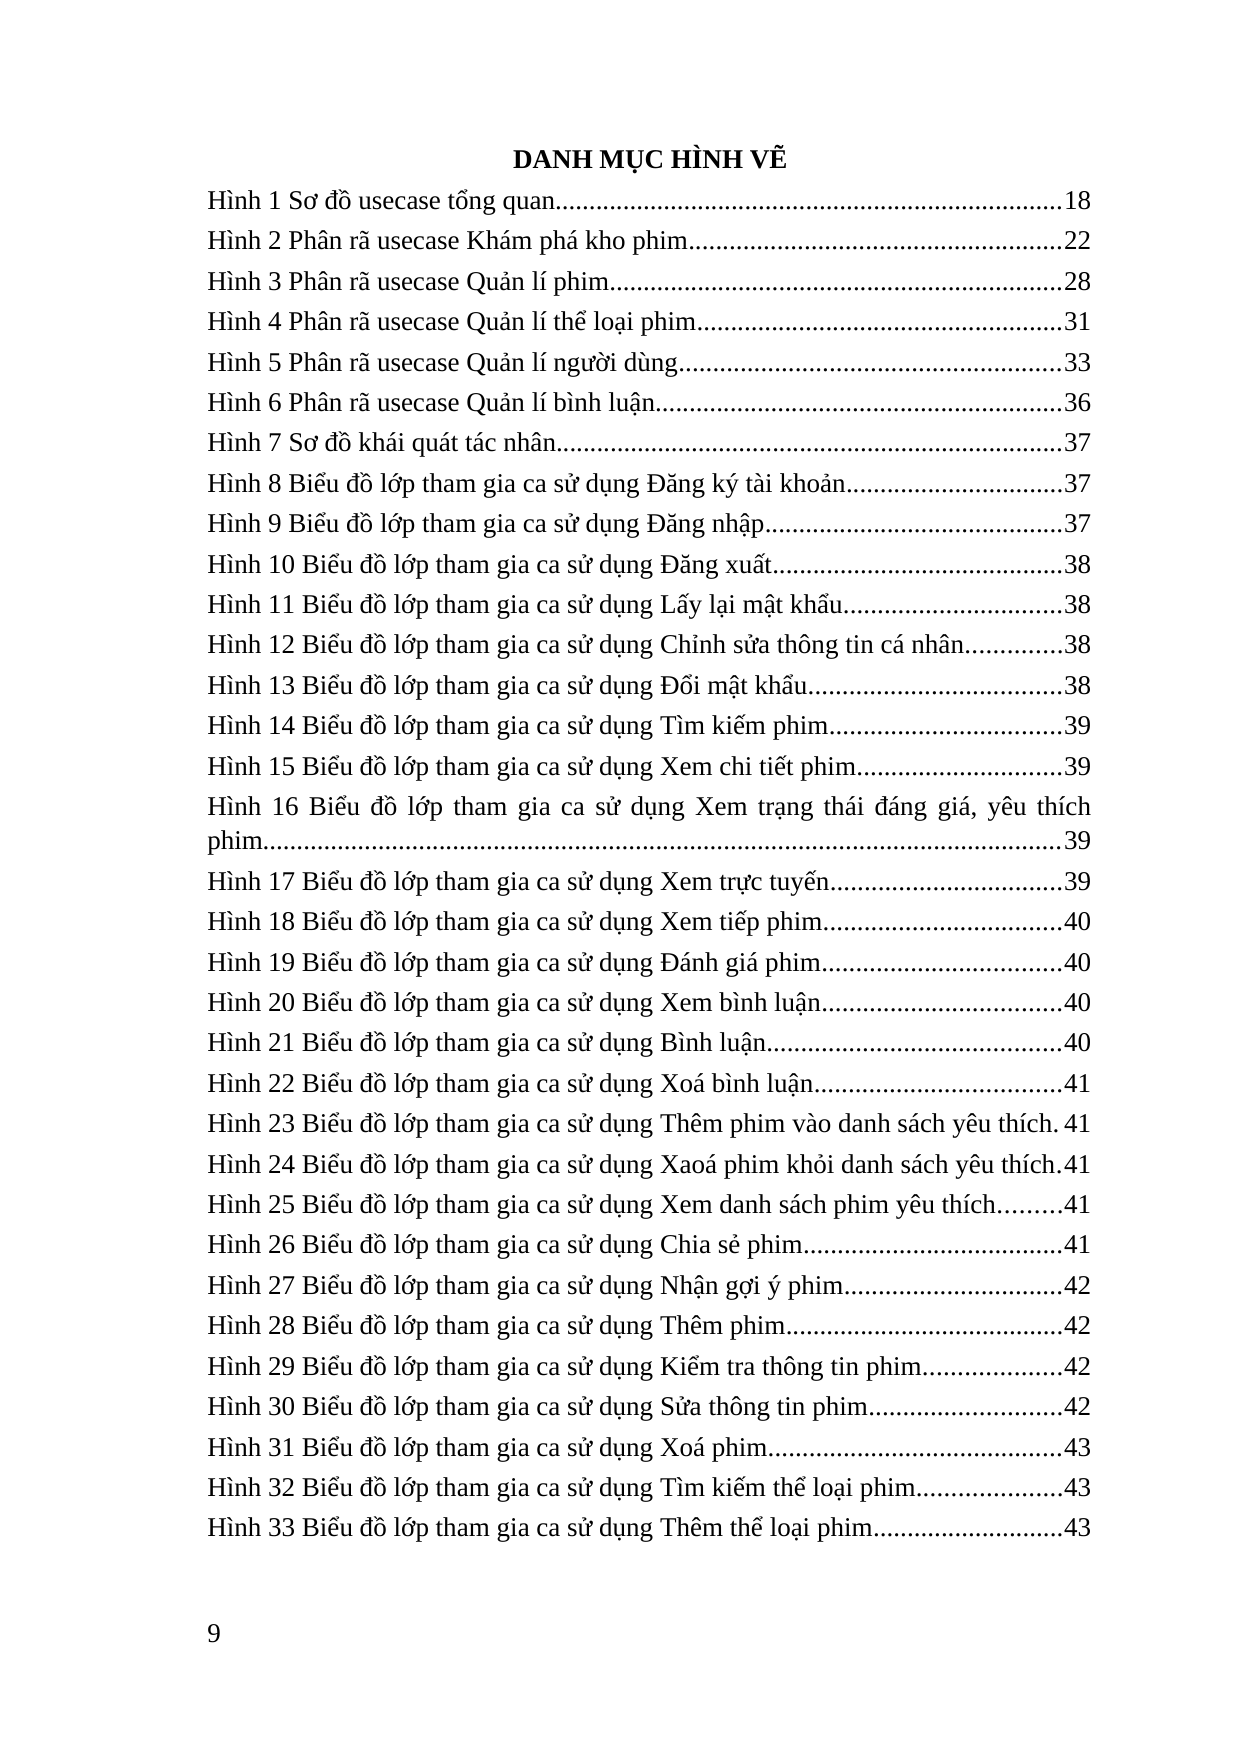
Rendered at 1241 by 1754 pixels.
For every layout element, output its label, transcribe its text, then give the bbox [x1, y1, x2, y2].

text Hình 8 Biểu đồ lớp tham gia ca sử dụng Đăng ký tài khoản 37 [207, 467, 1093, 498]
text Hình 18 Biểu đồ lớp tham gia ca sử dụng Xem tiếp phim 40 [207, 905, 1093, 936]
text Hình 33 Biểu đồ lớp tham gia ca sử dụng Thêm thể loại phim 43 [207, 1511, 1093, 1543]
text Hình 15 Biểu đồ lớp tham gia ca sử dụng Xem chi tiết phim 39 [207, 750, 1093, 781]
text Hình 12 Biểu đồ lớp tham gia ca sử dụng Chỉnh sửa thông tin cá nhân 38 [207, 628, 1093, 660]
text Hình 16 Biểu đồ lớp tham gia ca sử dụng Xem trạng thái đáng giá, yêu thích phim 39 [207, 790, 1093, 856]
text Hình 32 Biểu đồ lớp tham gia ca sử dụng Tìm kiếm thể loại phim 43 [207, 1471, 1093, 1502]
text Hình 30 Biểu đồ lớp tham gia ca sử dụng Sửa thông tin phim 42 [207, 1390, 1093, 1421]
text Hình 6 Phân rã usecase Quản lí bình luận 36 [207, 386, 1093, 417]
text Hình 17 Biểu đồ lớp tham gia ca sử dụng Xem trực tuyến 39 [207, 865, 1093, 896]
text Hình 13 Biểu đồ lớp tham gia ca sử dụng Đổi mật khẩu 38 [207, 669, 1093, 700]
text Hình 19 Biểu đồ lớp tham gia ca sử dụng Đánh giá phim 40 [207, 946, 1093, 977]
text Hình 2 Phân rã usecase Khám phá kho phim 22 [207, 224, 1093, 256]
text Hình 25 Biểu đồ lớp tham gia ca sử dụng Xem danh sách phim yêu thích 41 [207, 1188, 1093, 1219]
text Hình 29 Biểu đồ lớp tham gia ca sử dụng Kiểm tra thông tin phim 42 [207, 1350, 1093, 1381]
text Hình 31 Biểu đồ lớp tham gia ca sử dụng Xoá phim 43 [207, 1431, 1093, 1462]
text Hình 4 Phân rã usecase Quản lí thể loại phim 31 [207, 305, 1093, 336]
text Hình 21 Biểu đồ lớp tham gia ca sử dụng Bình luận 40 [207, 1026, 1093, 1058]
text Hình 23 Biểu đồ lớp tham gia ca sử dụng Thêm phim vào danh sách yêu thích 41 [207, 1107, 1093, 1138]
text Hình 3 Phân rã usecase Quản lí phim 28 [207, 265, 1093, 296]
text Hình 1 Sơ đồ usecase tổng quan 18 [207, 184, 1093, 215]
text Hình 10 Biểu đồ lớp tham gia ca sử dụng Đăng xuất 38 [207, 548, 1093, 579]
text Hình 27 Biểu đồ lớp tham gia ca sử dụng Nhận gợi ý phim 42 [207, 1269, 1093, 1300]
text Hình 5 Phân rã usecase Quản lí người dùng 33 [207, 346, 1093, 377]
text Hình 20 Biểu đồ lớp tham gia ca sử dụng Xem bình luận 40 [207, 986, 1093, 1017]
text Hình 14 Biểu đồ lớp tham gia ca sử dụng Tìm kiếm phim 39 [207, 709, 1093, 741]
text Hình 9 Biểu đồ lớp tham gia ca sử dụng Đăng nhập 37 [207, 507, 1093, 538]
text Hình 11 Biểu đồ lớp tham gia ca sử dụng Lấy lại mật khẩu 38 [207, 588, 1093, 619]
subtitle DANH MỤC HÌNH VẼ [207, 143, 1093, 175]
text Hình 7 Sơ đồ khái quát tác nhân 37 [207, 426, 1093, 458]
text Hình 26 Biểu đồ lớp tham gia ca sử dụng Chia sẻ phim 41 [207, 1228, 1093, 1260]
text Hình 28 Biểu đồ lớp tham gia ca sử dụng Thêm phim 42 [207, 1309, 1093, 1341]
text Hình 24 Biểu đồ lớp tham gia ca sử dụng Xaoá phim khỏi danh sách yêu thích 41 [207, 1148, 1093, 1179]
text Hình 22 Biểu đồ lớp tham gia ca sử dụng Xoá bình luận 41 [207, 1067, 1093, 1098]
